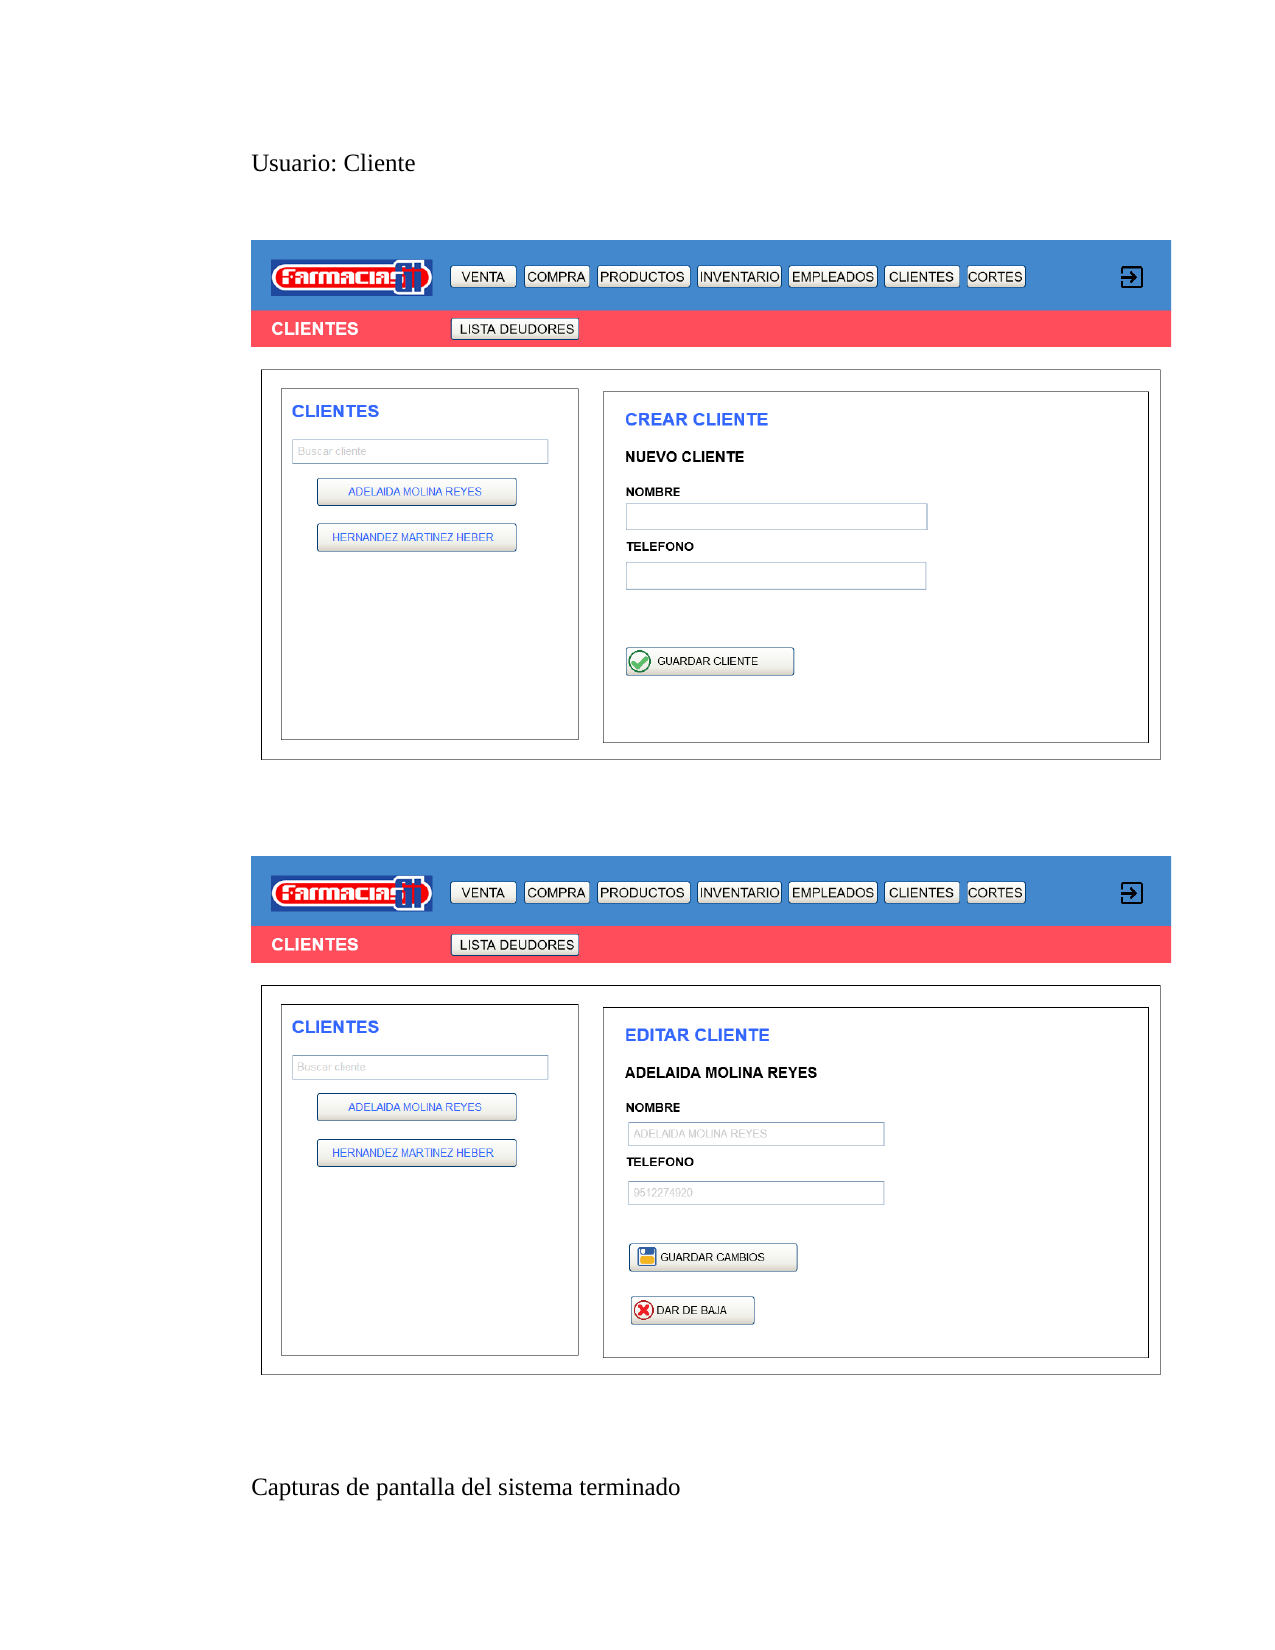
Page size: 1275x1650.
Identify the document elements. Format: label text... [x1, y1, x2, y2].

text Usuario: Cliente [177, 148, 1098, 176]
picture [251, 240, 1172, 793]
text Capturas de pantalla del sistema terminado [177, 1472, 1098, 1501]
picture [251, 856, 1172, 1408]
